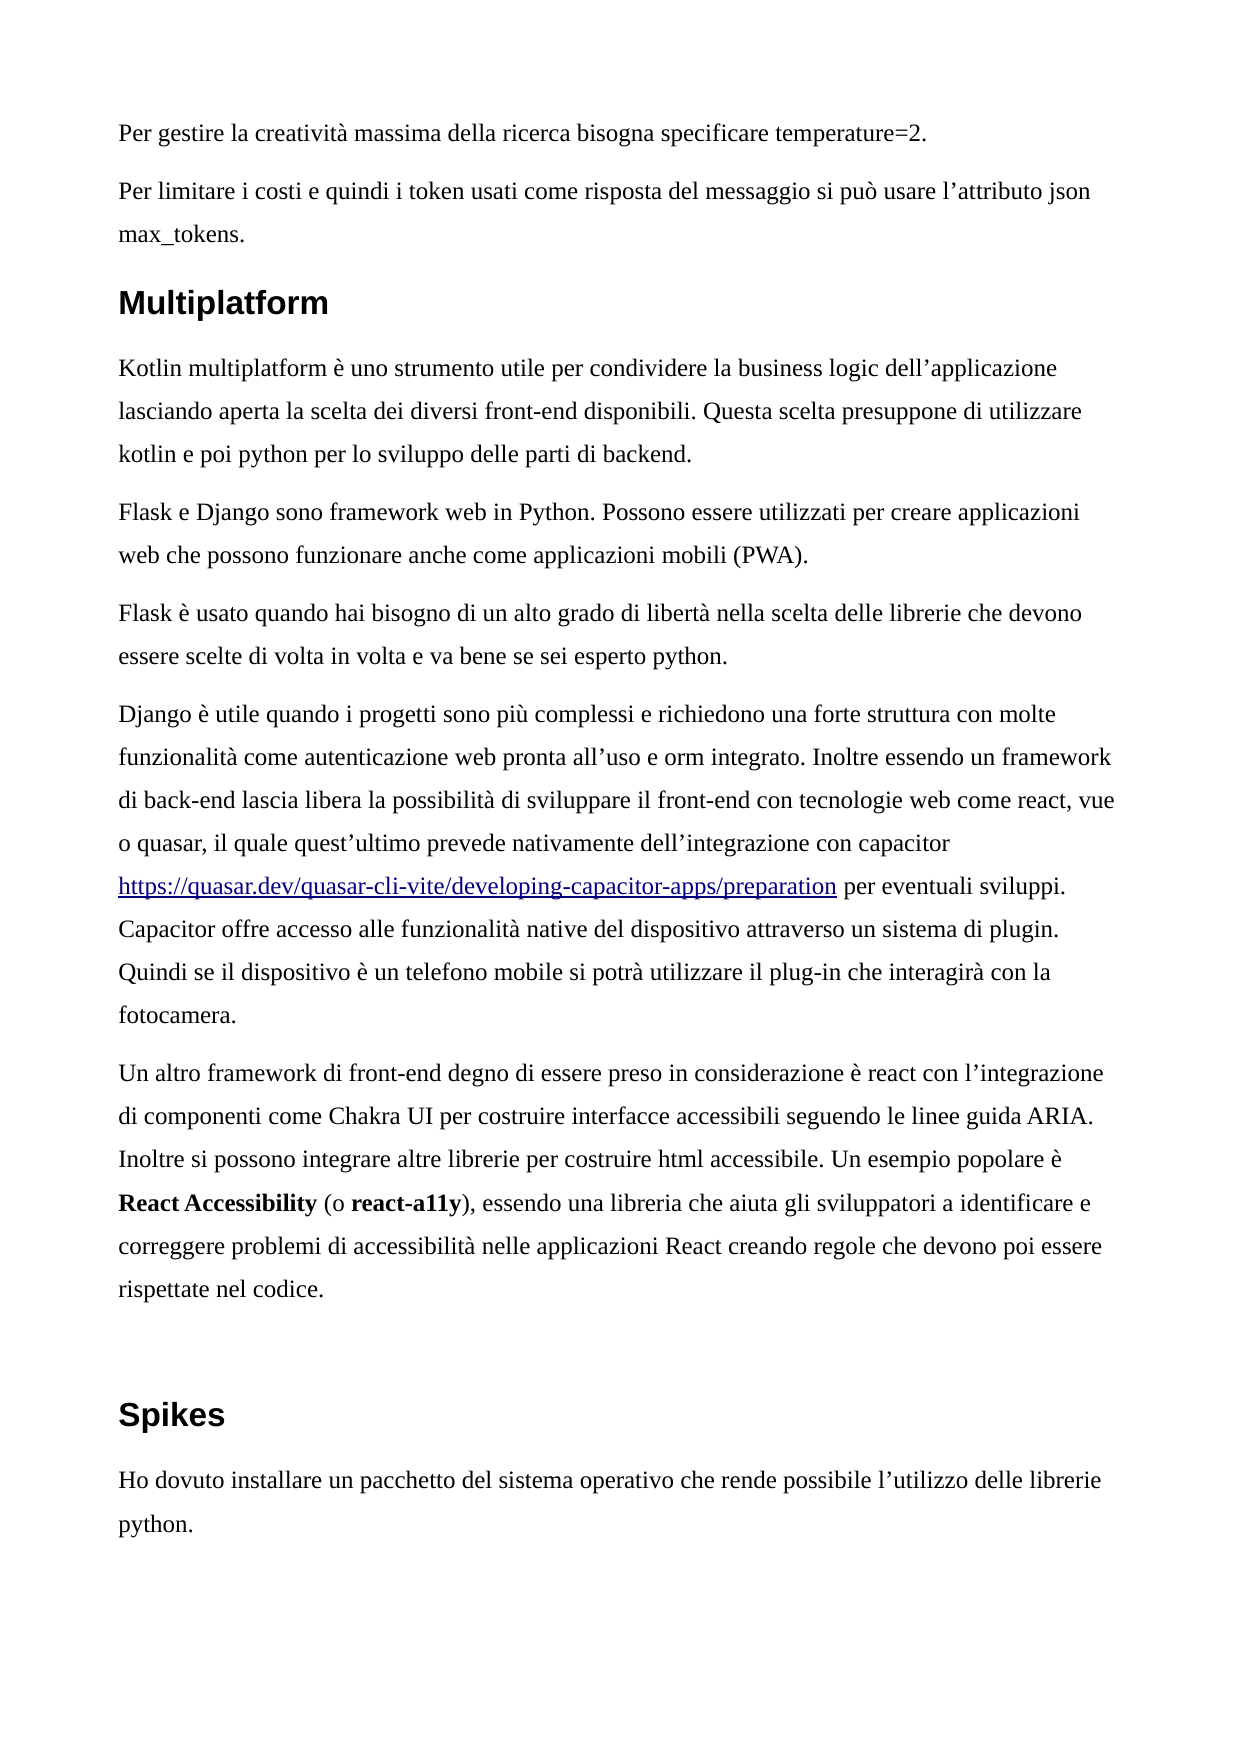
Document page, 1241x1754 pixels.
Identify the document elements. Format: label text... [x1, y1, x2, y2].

text Flask e Django sono framework web in Python. Possono essere utilizzati per creare applicazioni web che possono funzionare anche come applicazioni mobili (PWA). [118, 497, 1122, 569]
text Django è utile quando i progetti sono più complessi e richiedono una forte struttura con molte funzionalità come autenticazione web pronta all’uso e orm integrato. Inoltre essendo un framework di back-end lascia libera la possibilità di sviluppare il front-end con tecnologie web come react, vue o quasar, il quale quest’ultimo prevede nativamente dell’integrazione con capacitor https://quasar.dev/quasar-cli-vite/developing-capacitor-apps/preparation per eventuali sviluppi. Capacitor offre accesso alle funzionalità native del dispositivo attraverso un sistema di plugin. Quindi se il dispositivo è un telefono mobile si potrà utilizzare il plug-in che interagirà con la fotocamera. [118, 699, 1122, 1029]
text Per limitare i costi e quindi i token usati come risposta del messaggio si può usare l’attributo json max_tokens. [118, 176, 1122, 248]
text Kotlin multiplatform è uno strumento utile per condividere la business logic dell’applicazione lasciando aperta la scelta dei diversi front-end disponibili. Questa scelta presuppone di utilizzare kotlin e poi python per lo sviluppo delle parti di backend. [118, 353, 1122, 468]
subtitle Multiplatform [118, 283, 1122, 321]
subtitle Spikes [118, 1396, 1122, 1434]
text Flask è usato quando hai bisogno di un alto grado di libertà nella scelta delle librerie che devono essere scelte di volta in volta e va bene se sei esperto python. [118, 598, 1122, 670]
text Un altro framework di front-end degno di essere preso in considerazione è react con l’integrazione di componenti come Chakra UI per costruire interfacce accessibili seguendo le linee guida ARIA. Inoltre si possono integrare altre librerie per costruire html accessibile. Un esempio popolare è React Accessibility (o react-a11y), essendo una libreria che aiuta gli sviluppatori a identificare e correggere problemi di accessibilità nelle applicazioni React creando regole che devono poi essere rispettate nel codice. [118, 1058, 1122, 1303]
text Per gestire la creatività massima della ricerca bisogna specificare temperature=2. [118, 118, 1122, 147]
text Ho dovuto installare un pacchetto del sistema operativo che rende possibile l’utilizzo delle librerie python. [118, 1466, 1122, 1537]
